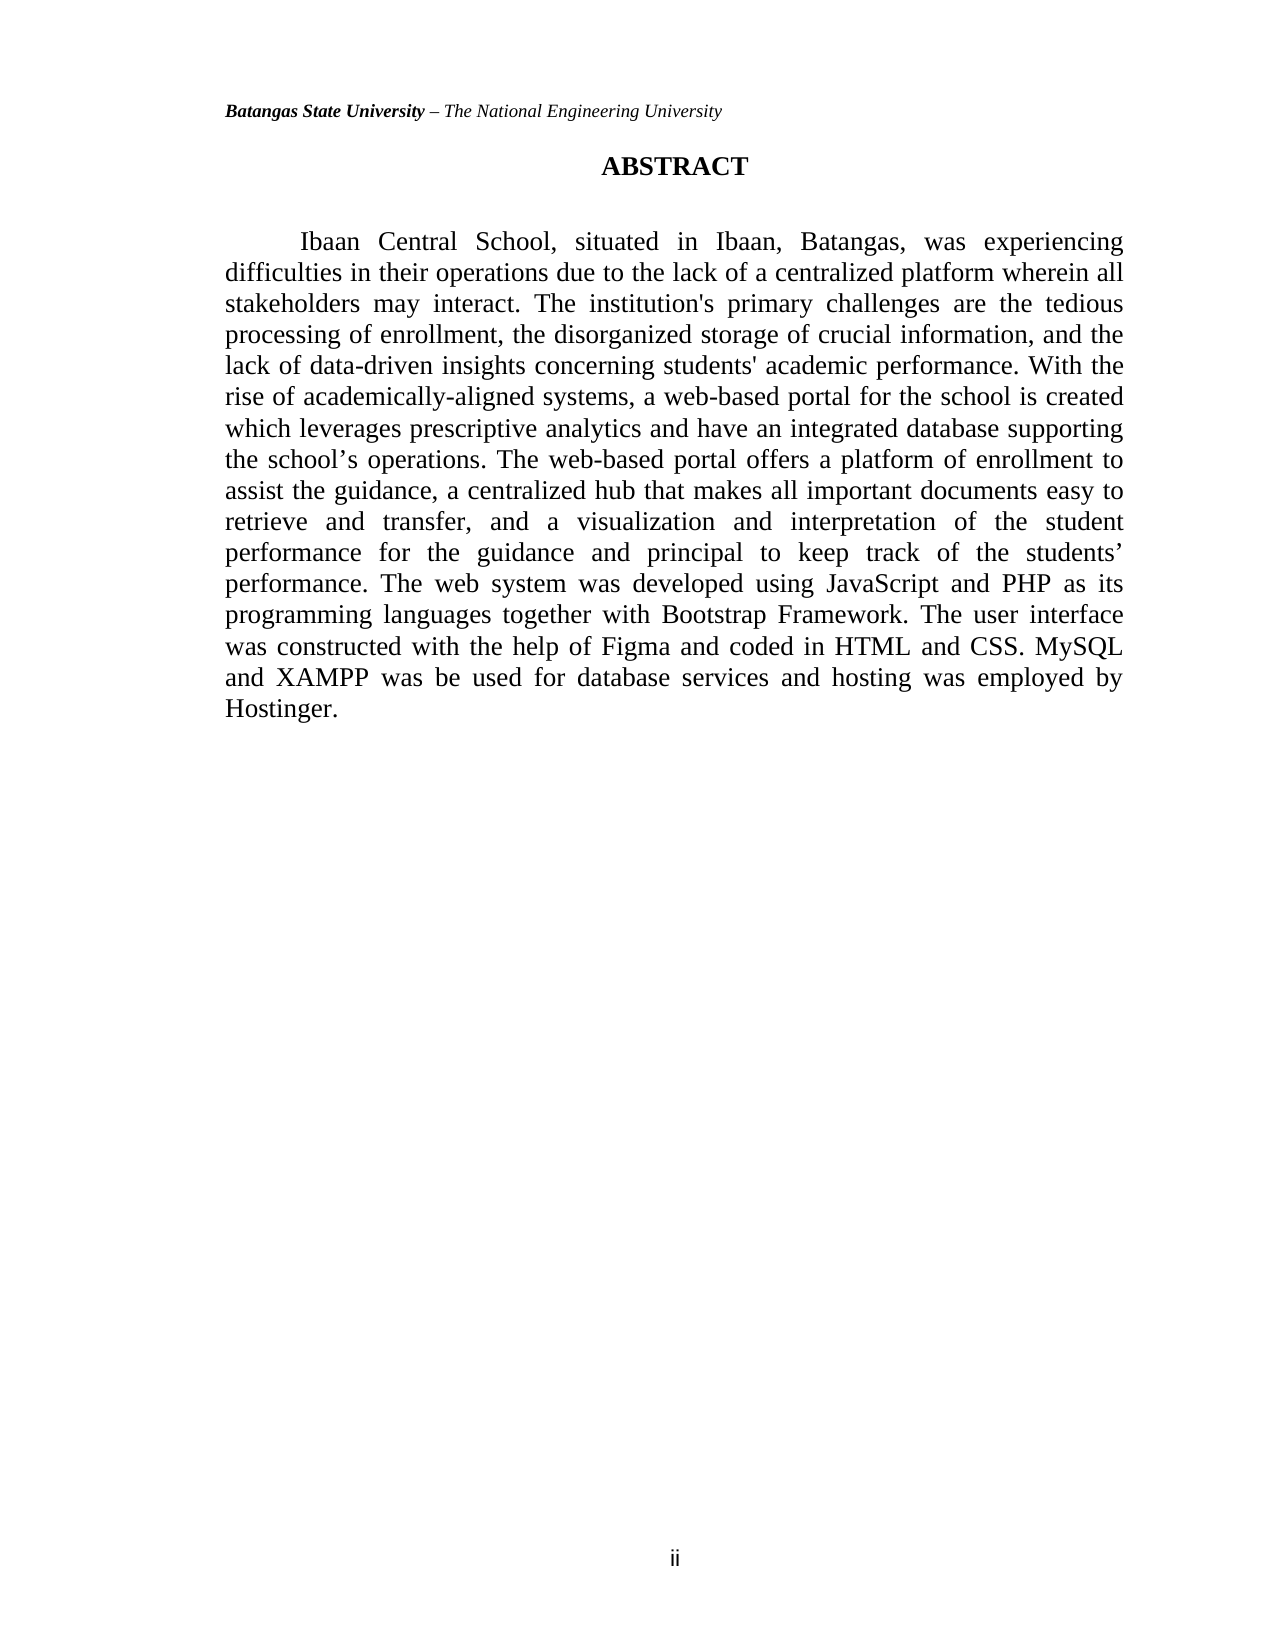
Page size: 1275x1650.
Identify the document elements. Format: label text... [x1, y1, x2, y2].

subtitle ABSTRACT [225, 150, 1125, 181]
text Ibaan Central School, situated in Ibaan, Batangas, was experiencing difficulties in their operations due to the lack of a centralized platform wherein all stakeholders may interact. The institution's primary challenges are the tedious processing of enrollment, the disorganized storage of crucial information, and the lack of data-driven insights concerning students' academic performance. With the rise of academically-aligned systems, a web-based portal for the school is created which leverages prescriptive analytics and have an integrated database supporting the school’s operations. The web-based portal offers a platform of enrollment to assist the guidance, a centralized hub that makes all important documents easy to retrieve and transfer, and a visualization and interpretation of the student performance for the guidance and principal to keep track of the students’ performance. The web system was developed using JavaScript and PHP as its programming languages together with Bootstrap Framework. The user interface was constructed with the help of Figma and coded in HTML and CSS. MySQL and XAMPP was be used for database services and hosting was employed by Hostinger. [225, 225, 1125, 723]
